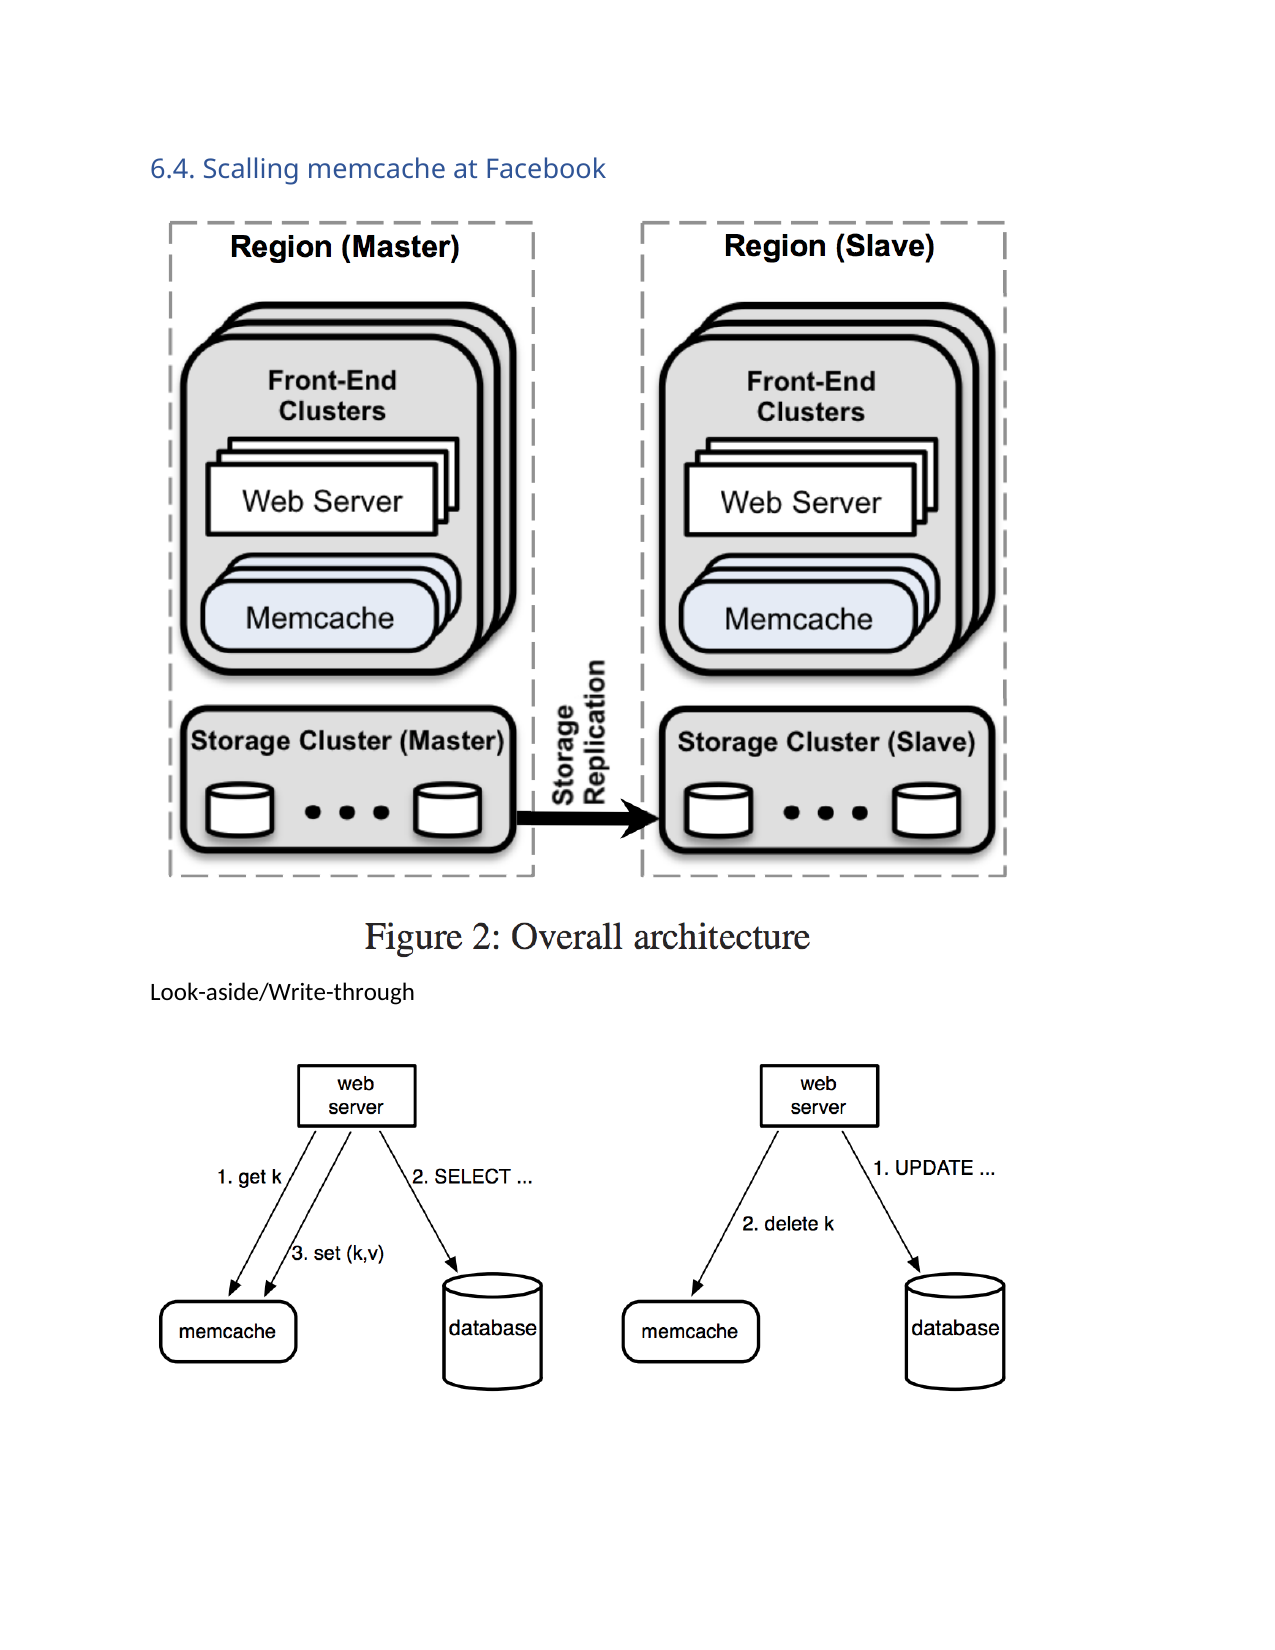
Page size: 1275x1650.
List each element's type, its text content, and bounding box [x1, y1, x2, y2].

picture [150, 205, 1030, 961]
subtitle 6.4. Scalling memcache at Facebook [150, 150, 1125, 187]
text Look-aside/Write-through [150, 976, 1125, 1007]
picture [150, 1021, 1019, 1398]
